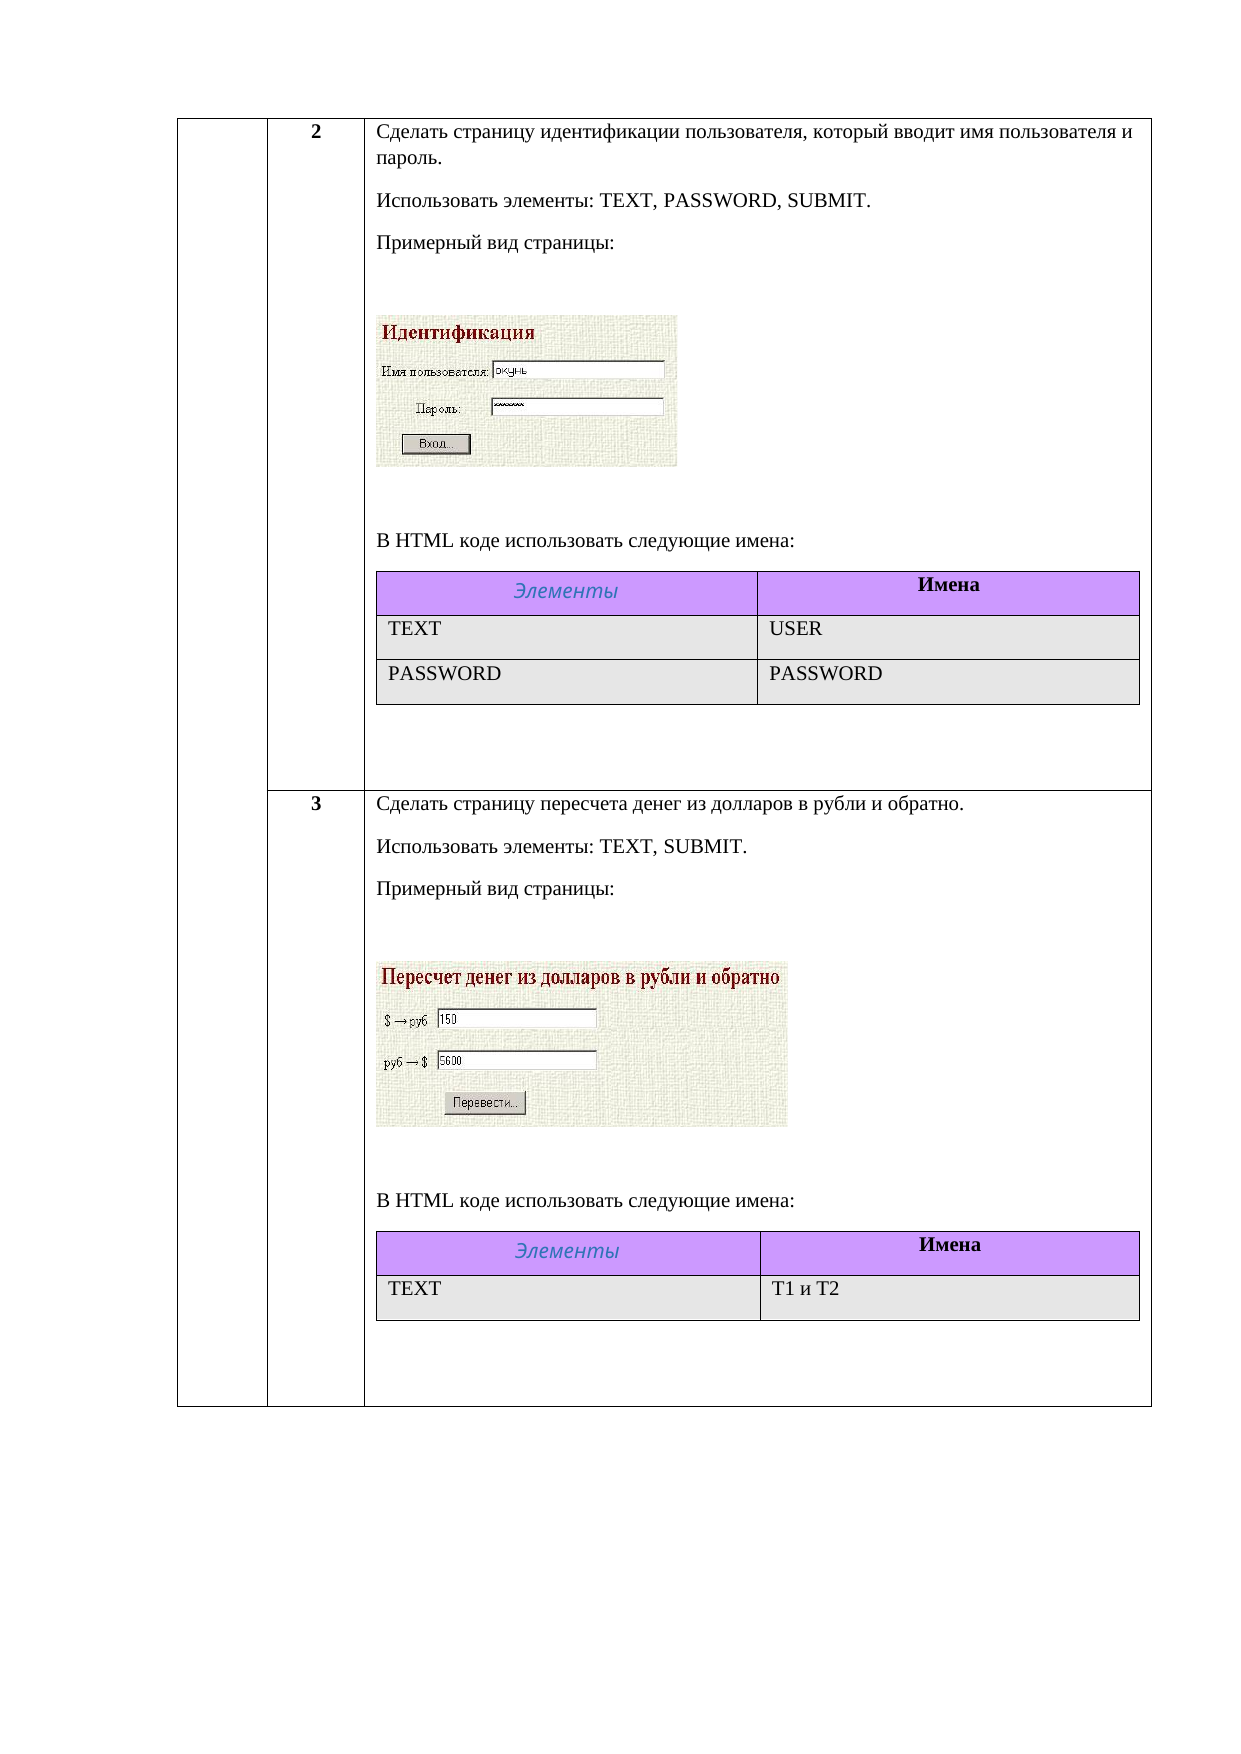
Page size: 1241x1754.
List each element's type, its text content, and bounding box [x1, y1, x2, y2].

picture [376, 961, 788, 1127]
table_cell 2 [268, 119, 364, 790]
table_cell Сделать страницу идентификации пользователя, который вводит имя пользователя и пароль. Использовать элементы: TEXT, PASSWORD, SUBMIT. Примерный вид страницы: В HTML коде использовать следующие имена: [365, 119, 1151, 790]
picture [376, 315, 678, 467]
table_cell 3 [178, 119, 267, 1406]
table_cell 3 [268, 791, 364, 1406]
table_cell Сделать страницу пересчета денег из долларов в рубли и обратно. Использовать элементы: TEXT, SUBMIT. Примерный вид страницы: В HTML коде использовать следующие имена: [365, 791, 1151, 1406]
